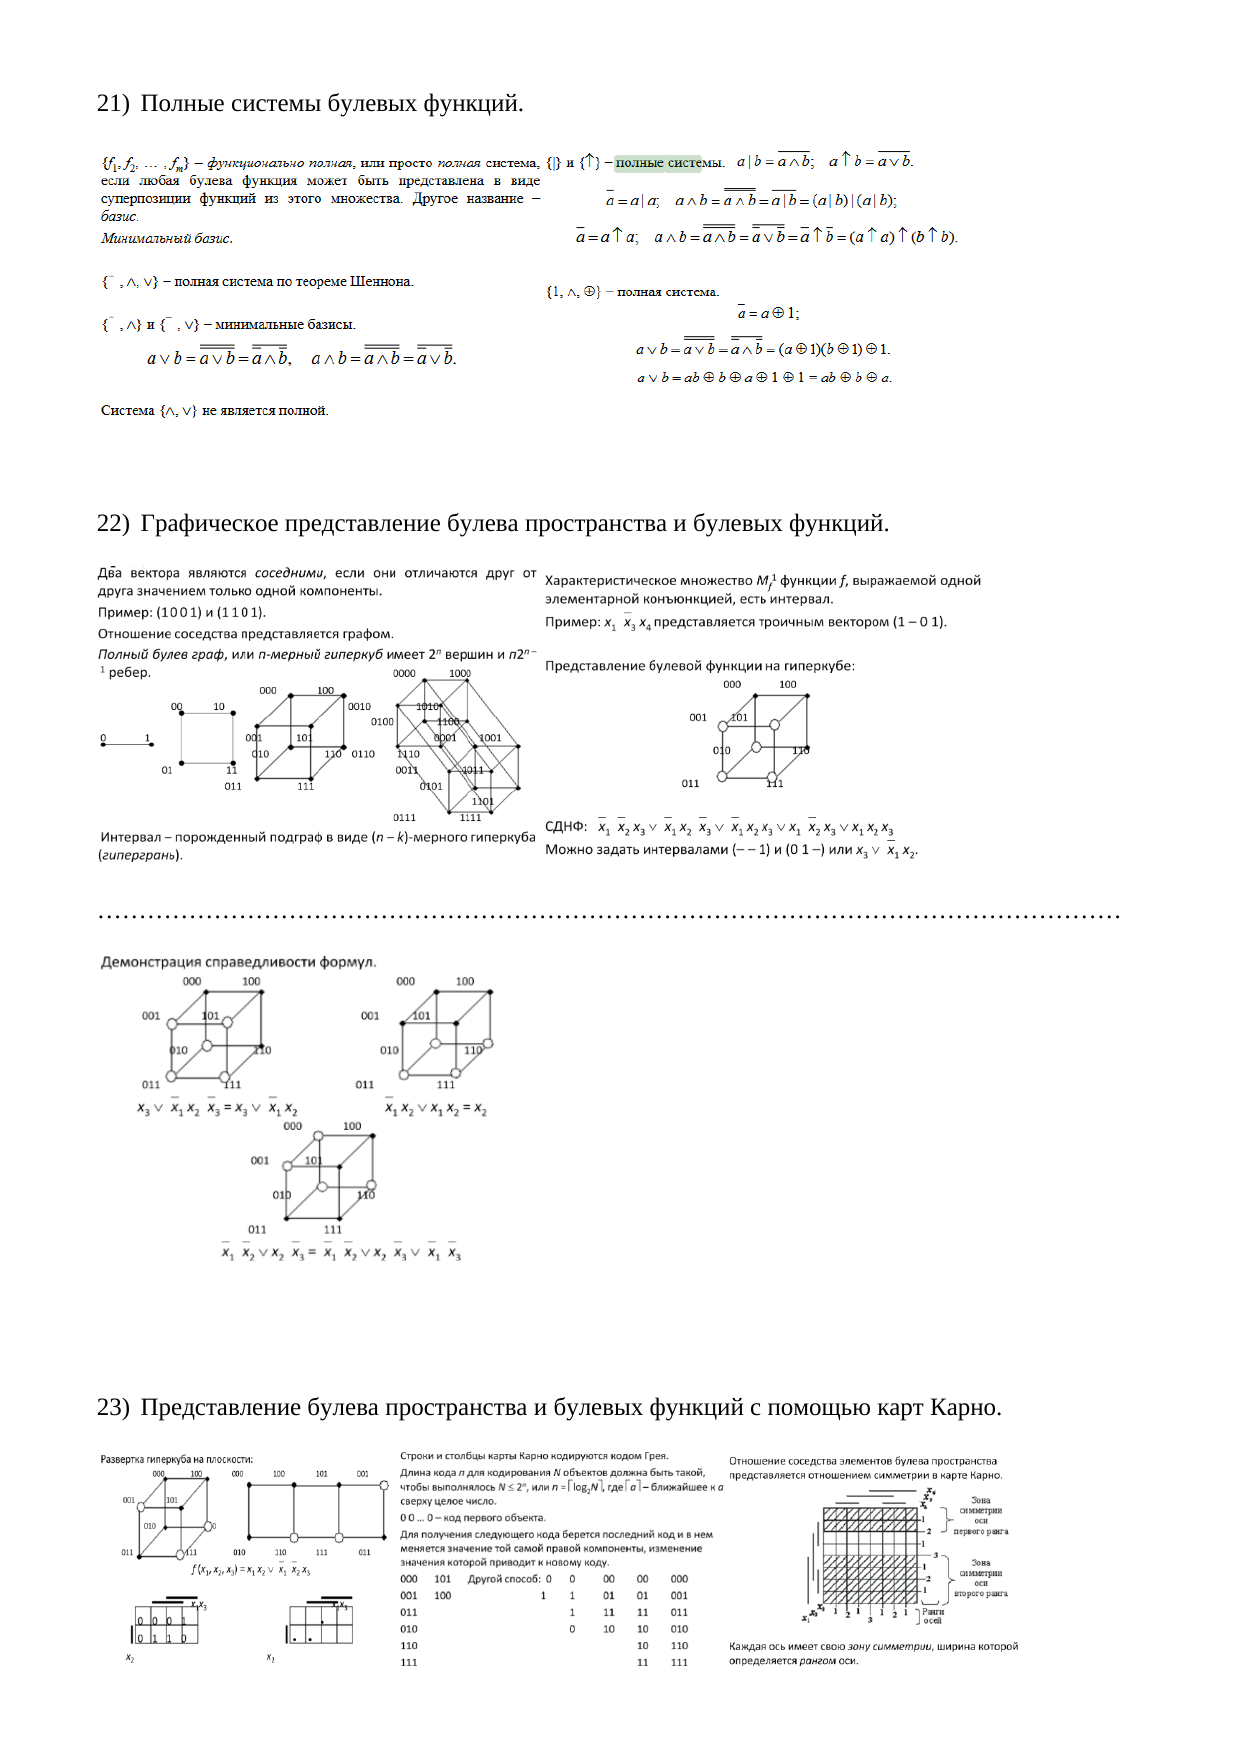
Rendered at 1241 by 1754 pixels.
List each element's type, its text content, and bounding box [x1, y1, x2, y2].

text …………………………………………………………………………………………………………… [97, 895, 1181, 924]
picture [96, 566, 986, 867]
list Полные системы булевых функций. [97, 88, 1181, 117]
picture [96, 146, 987, 422]
list Представление булева пространства и булевых функций с помощью карт Карно. [97, 1392, 1181, 1421]
picture [96, 953, 540, 1306]
picture [96, 1450, 1027, 1670]
list Графическое представление булева пространства и булевых функций. [97, 508, 1181, 537]
